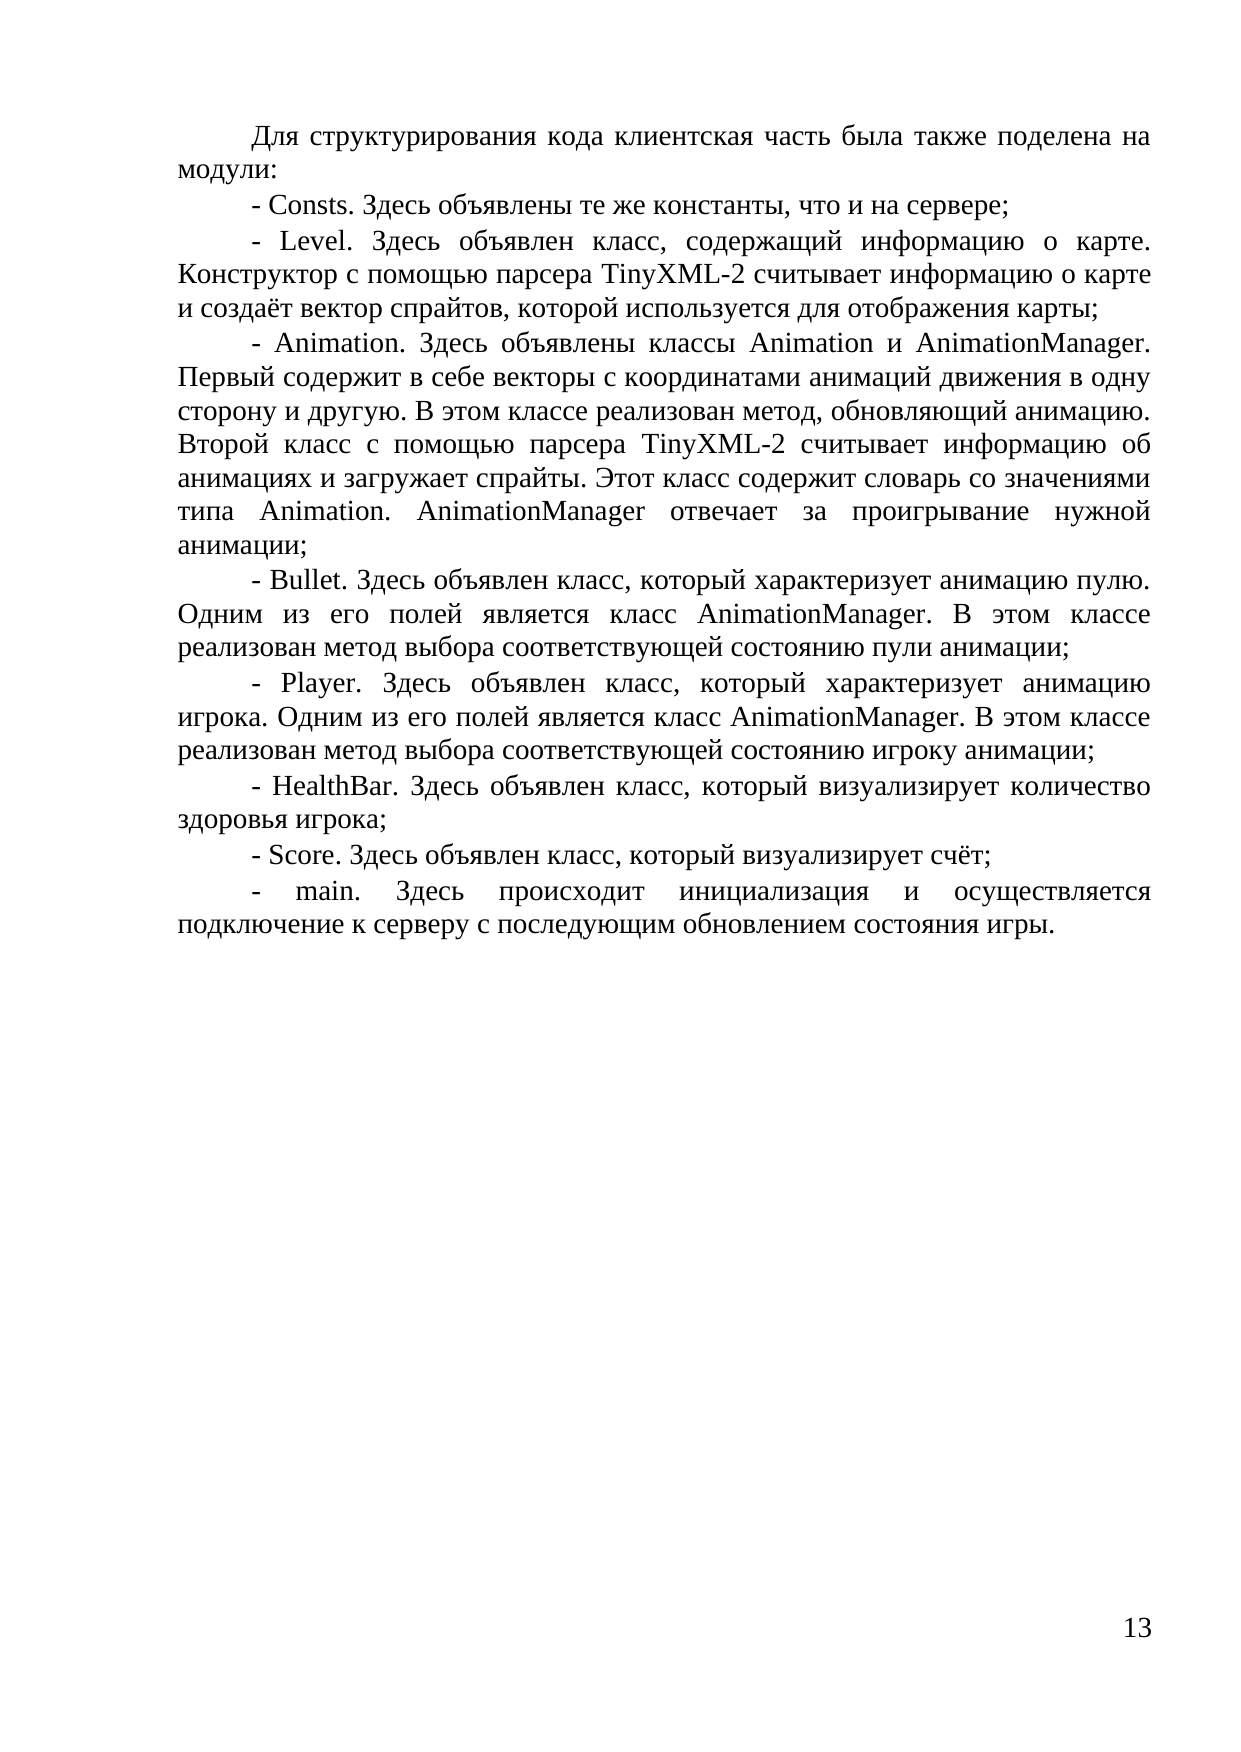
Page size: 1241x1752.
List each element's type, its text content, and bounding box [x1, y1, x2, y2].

text - Score. Здесь объявлен класс, который визуализирует счёт; [177, 837, 1152, 871]
text - Animation. Здесь объявлены классы Animation и AnimationManager. Первый содержит в себе векторы с координатами анимаций движения в одну сторону и другую. В этом классе реализован метод, обновляющий анимацию. Второй класс с помощью парсера TinyXML-2 считывает информацию об анимациях и загружает спрайты. Этот класс содержит словарь со значениями типа Animation. AnimationManager отвечает за проигрывание нужной анимации; [177, 326, 1152, 560]
text - HealthBar. Здесь объявлен класс, который визуализирует количество здоровья игрока; [177, 768, 1152, 835]
text - Level. Здесь объявлен класс, содержащий информацию о карте. Конструктор с помощью парсера TinyXML-2 считывает информацию о карте и создаёт вектор спрайтов, которой используется для отображения карты; [177, 223, 1152, 323]
text - Player. Здесь объявлен класс, который характеризует анимацию игрока. Одним из его полей является класс AnimationManager. В этом классе реализован метод выбора соответствующей состоянию игроку анимации; [177, 665, 1152, 766]
text Для структурирования кода клиентская часть была также поделена на модули: [177, 118, 1152, 185]
text - Consts. Здесь объявлены те же константы, что и на сервере; [177, 187, 1152, 221]
text - Bullet. Здесь объявлен класс, который характеризует анимацию пулю. Одним из его полей является класс AnimationManager. В этом классе реализован метод выбора соответствующей состоянию пули анимации; [177, 562, 1152, 663]
text - main. Здесь происходит инициализация и осуществляется подключение к серверу с последующим обновлением состояния игры. [177, 873, 1152, 940]
